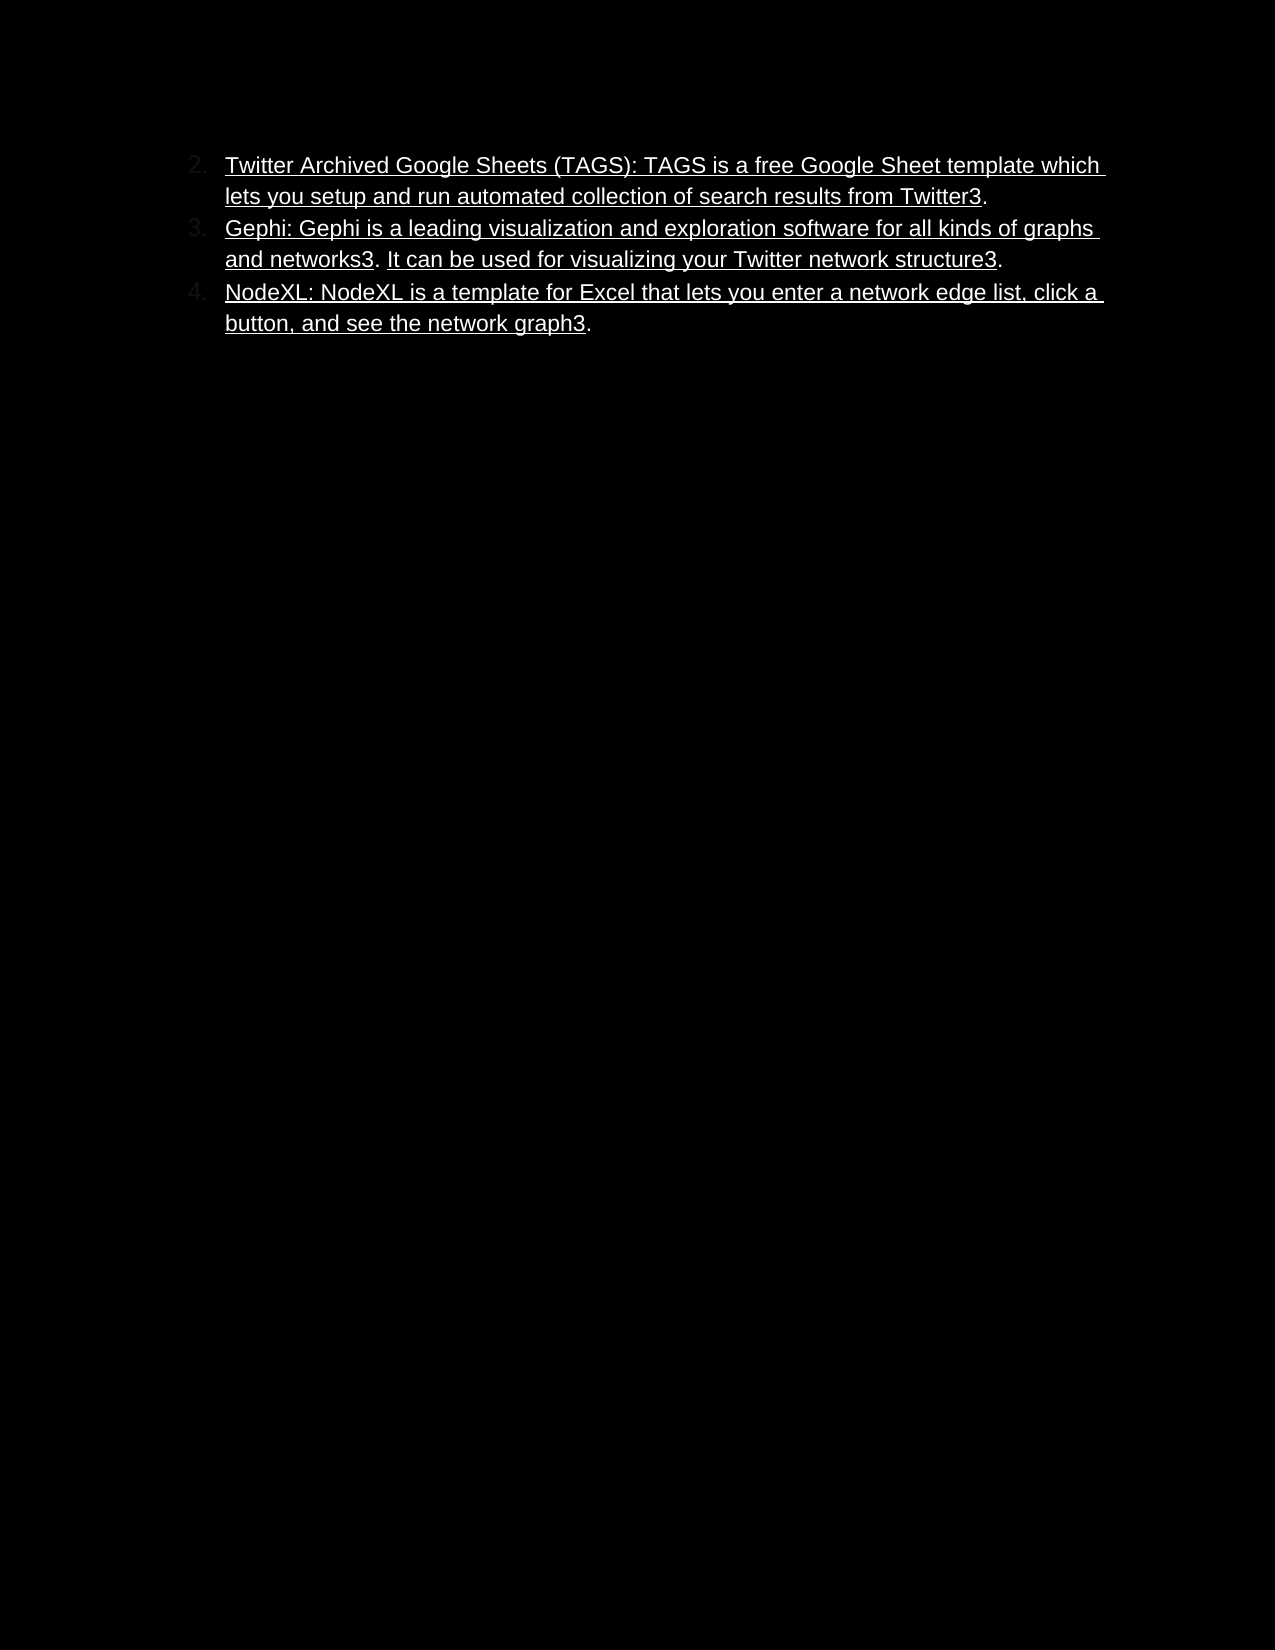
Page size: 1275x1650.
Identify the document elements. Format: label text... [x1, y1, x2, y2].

list NodeXL: NodeXL is a template for Excel that lets you enter a network edge list, click a button, and see the network graph3. [187, 277, 1125, 336]
list Twitter Archived Google Sheets (TAGS): TAGS is a free Google Sheet template which lets you setup and run automated collection of search results from Twitter3. [187, 150, 1125, 209]
list Gephi: Gephi is a leading visualization and exploration software for all kinds of graphs and networks3. It can be used for visualizing your Twitter network structure3. [187, 213, 1125, 273]
